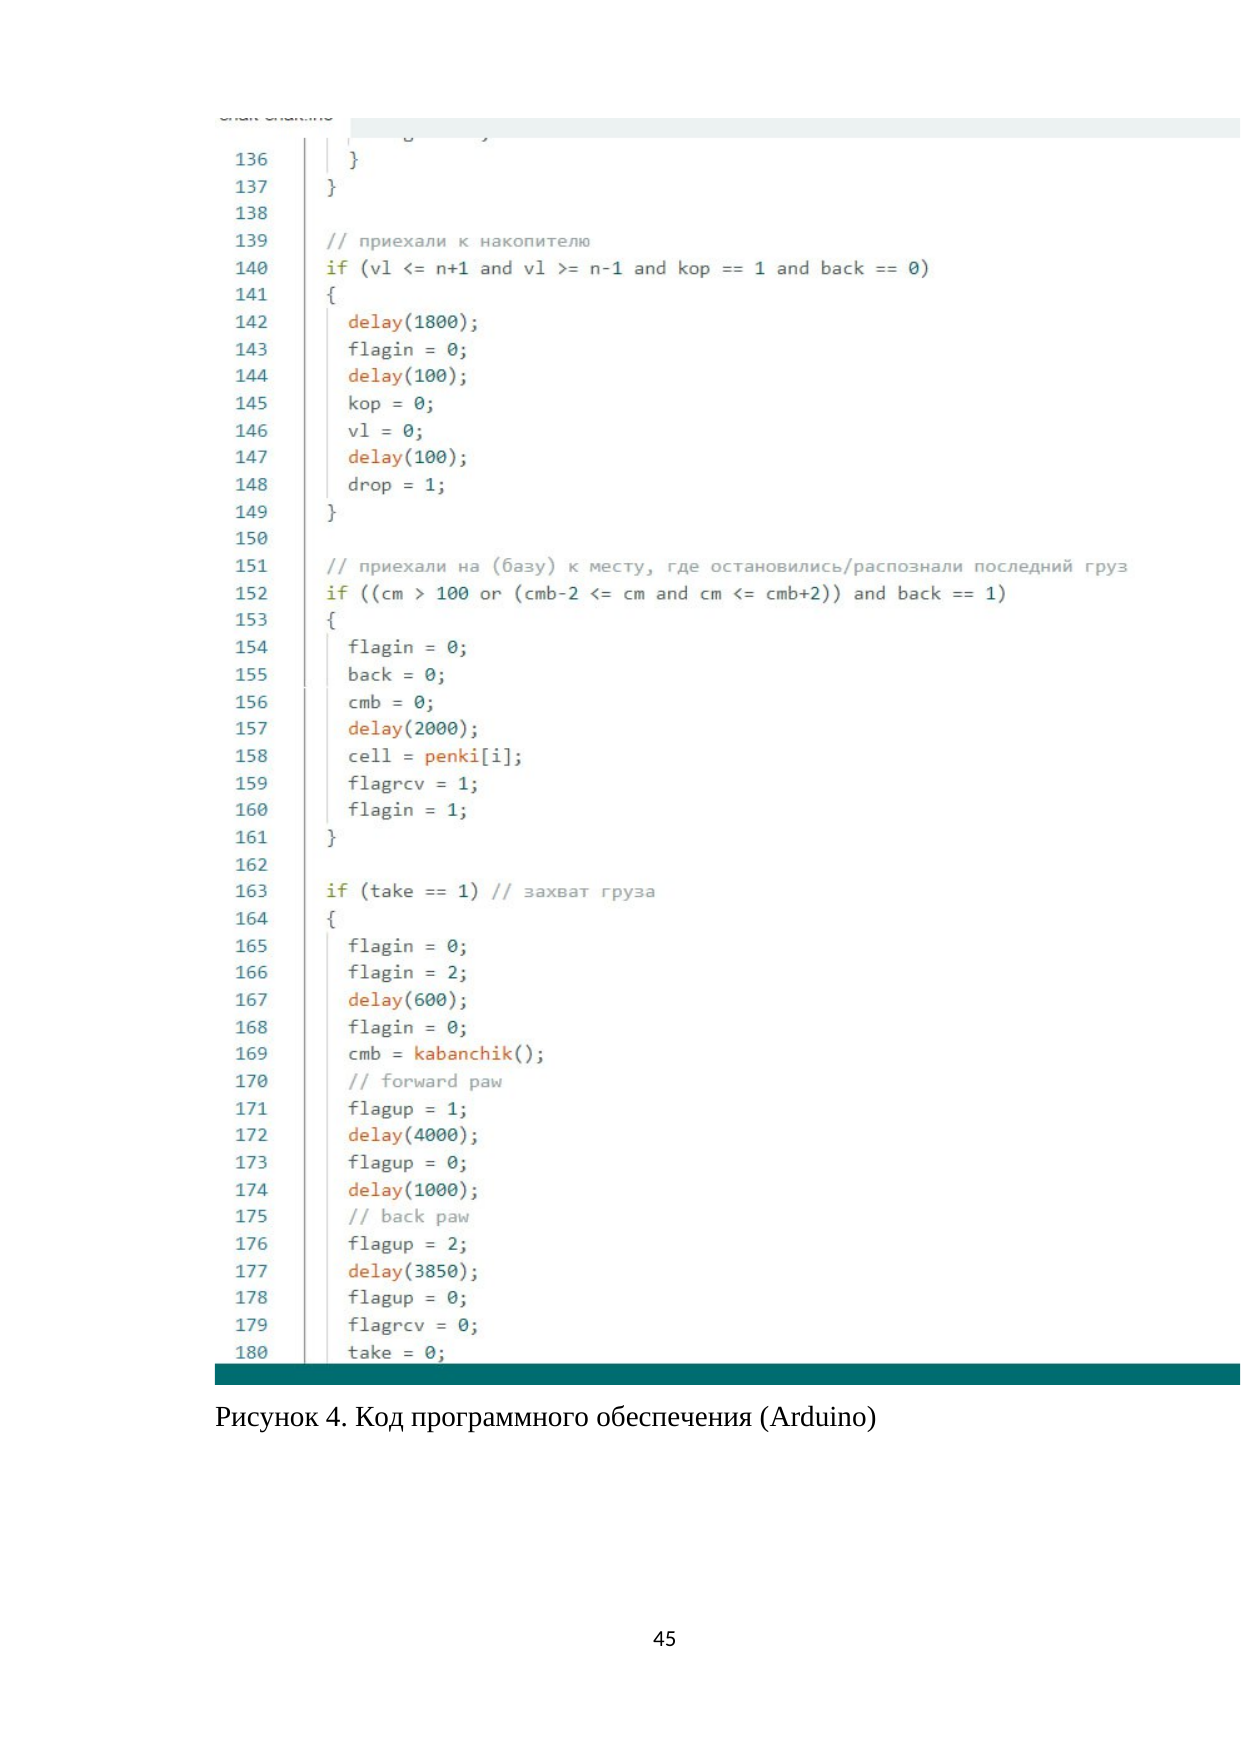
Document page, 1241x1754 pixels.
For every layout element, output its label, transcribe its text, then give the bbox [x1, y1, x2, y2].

list Рисунок 4. Код программного обеспечения (Arduino) [215, 1399, 1152, 1432]
picture [214, 118, 1241, 1385]
